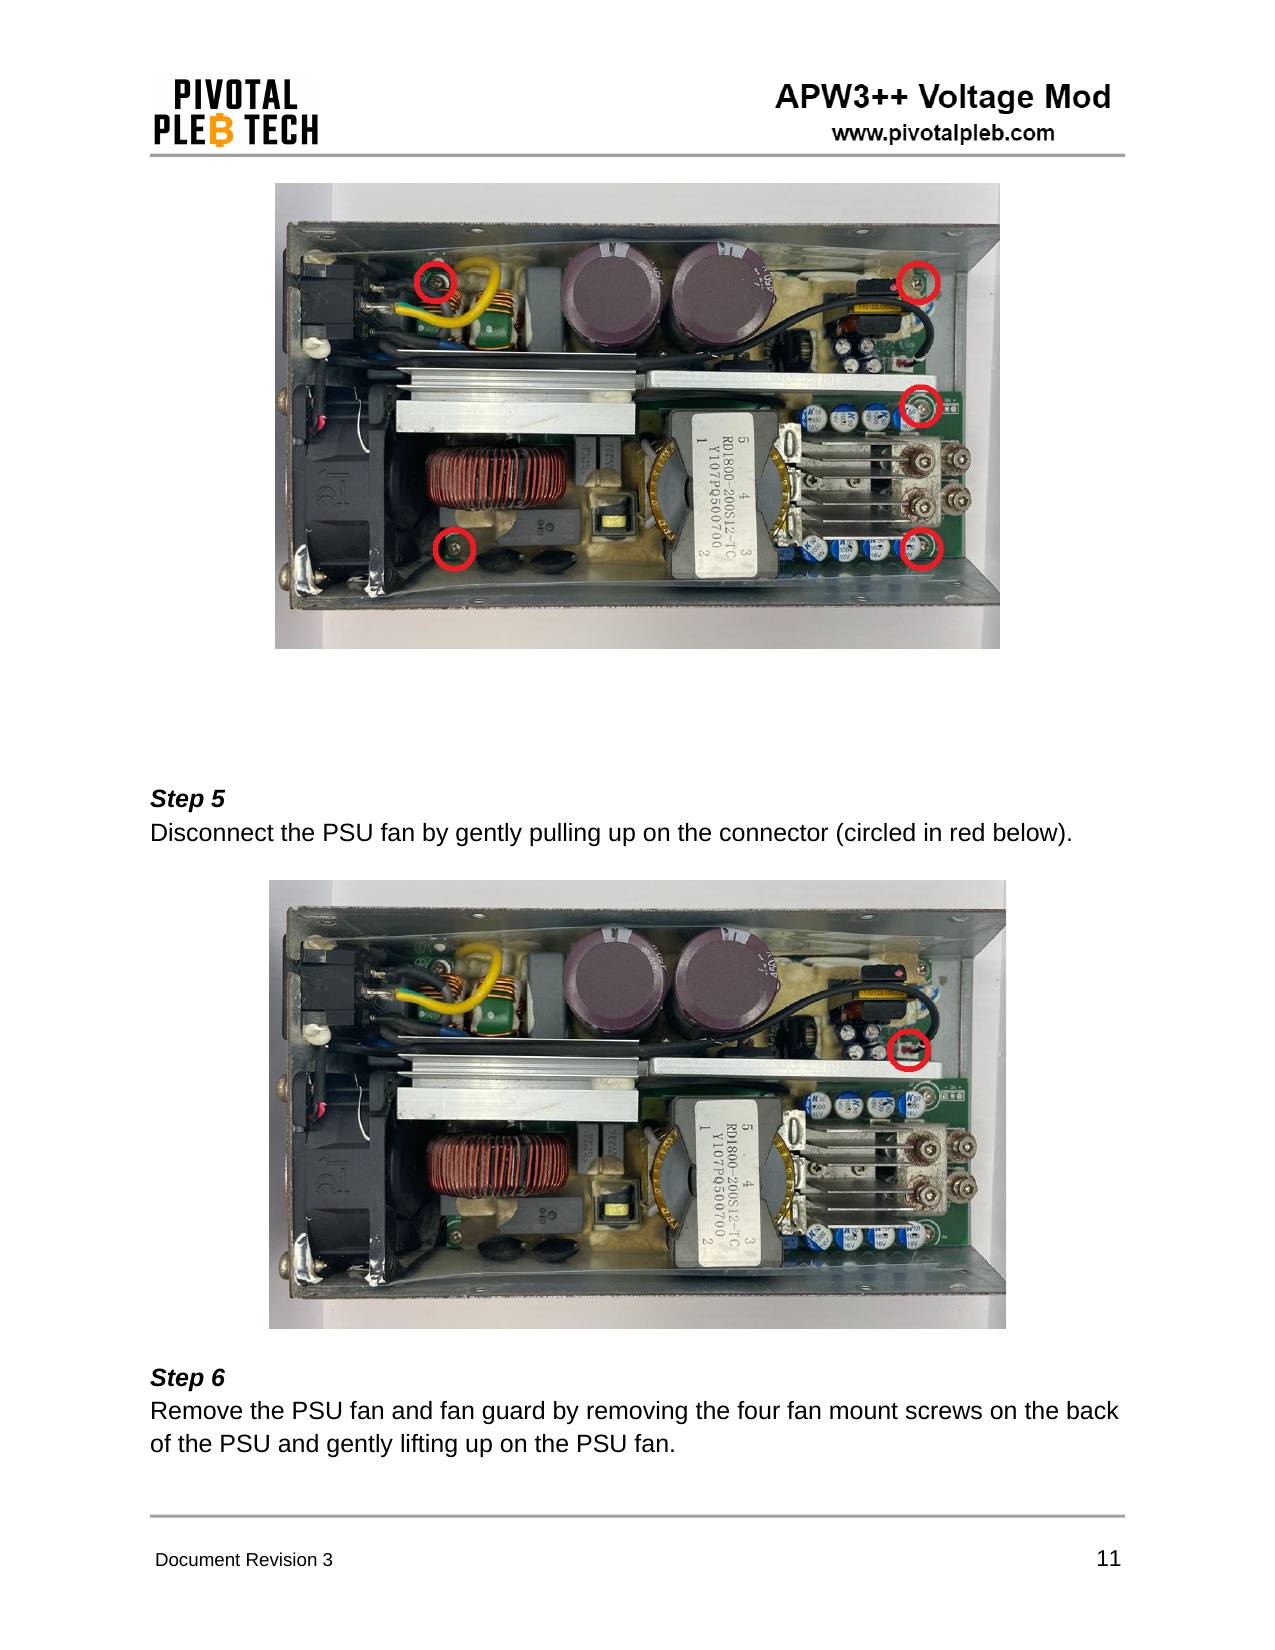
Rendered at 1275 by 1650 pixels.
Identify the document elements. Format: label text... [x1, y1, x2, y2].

picture [770, 77, 1117, 150]
text Remove the PSU fan and fan guard by removing the four fan mount screws on the back of the PSU and gently lifting up on the PSU fan. [150, 1396, 1125, 1457]
subtitle Step 5 [150, 784, 1125, 813]
text Disconnect the PSU fan by gently pulling up on the connector (circled in red below). [150, 817, 1125, 846]
picture [275, 183, 1000, 649]
subtitle Step 6 [150, 1363, 1125, 1391]
picture [269, 880, 1007, 1329]
picture [150, 75, 320, 150]
